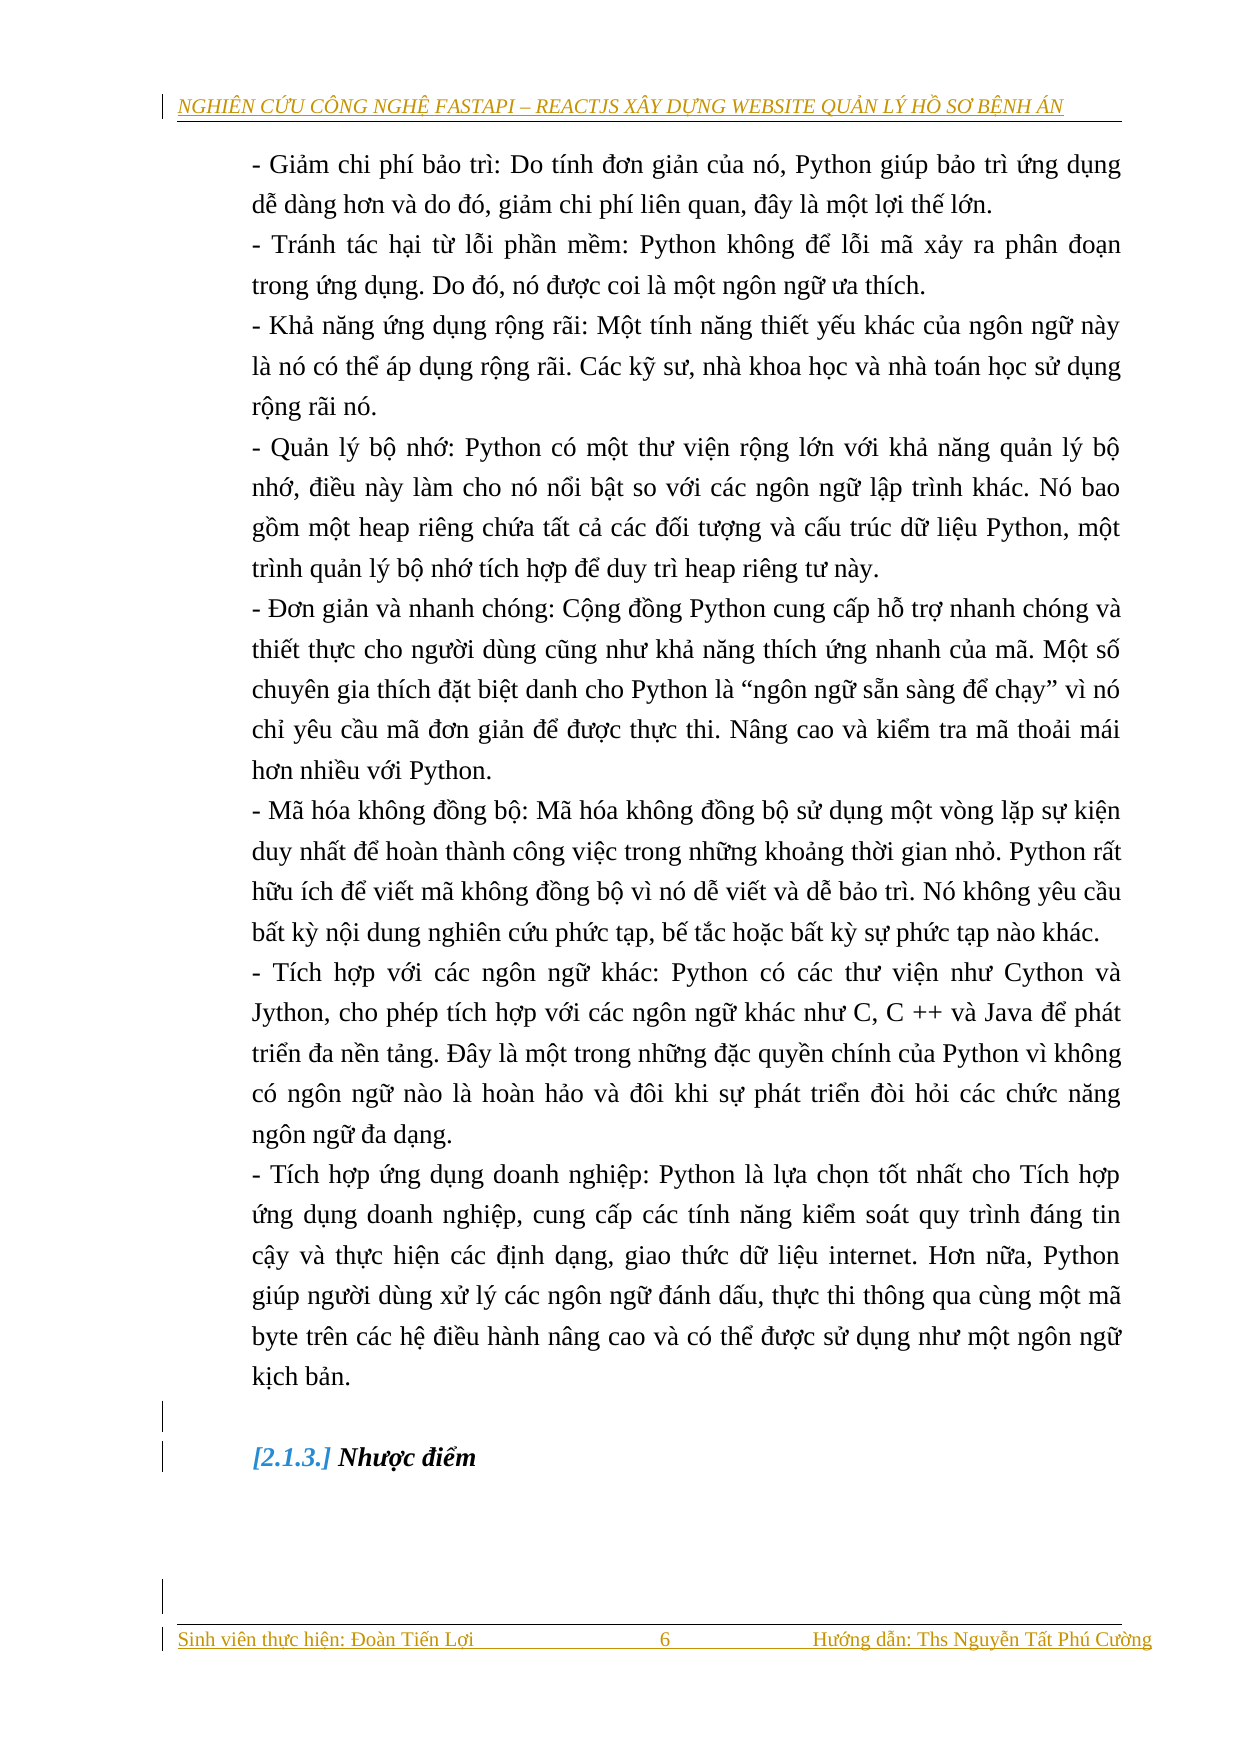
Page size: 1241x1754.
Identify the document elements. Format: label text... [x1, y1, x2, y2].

text - Tránh tác hại từ lỗi phần mềm: Python không để lỗi mã xảy ra phân đoạn trong ứng dụng. Do đó, nó được coi là một ngôn ngữ ưa thích. [252, 228, 1122, 300]
list Nhược điểm [252, 1441, 1122, 1472]
text - Giảm chi phí bảo trì: Do tính đơn giản của nó, Python giúp bảo trì ứng dụng dễ dàng hơn và do đó, giảm chi phí liên quan, đây là một lợi thế lớn. [252, 148, 1122, 219]
text - Tích hợp với các ngôn ngữ khác: Python có các thư viện như Cython và Jython, cho phép tích hợp với các ngôn ngữ khác như C, C ++ và Java để phát triển đa nền tảng. Đây là một trong những đặc quyền chính của Python vì không có ngôn ngữ nào là hoàn hảo và đôi khi sự phát triển đòi hỏi các chức năng ngôn ngữ đa dạng. [252, 956, 1122, 1149]
text - Khả năng ứng dụng rộng rãi: Một tính năng thiết yếu khác của ngôn ngữ này là nó có thể áp dụng rộng rãi. Các kỹ sư, nhà khoa học và nhà toán học sử dụng rộng rãi nó. [252, 309, 1122, 421]
text - Quản lý bộ nhớ: Python có một thư viện rộng lớn với khả năng quản lý bộ nhớ, điều này làm cho nó nổi bật so với các ngôn ngữ lập trình khác. Nó bao gồm một heap riêng chứa tất cả các đối tượng và cấu trúc dữ liệu Python, một trình quản lý bộ nhớ tích hợp để duy trì heap riêng tư này. [252, 431, 1122, 583]
text - Mã hóa không đồng bộ: Mã hóa không đồng bộ sử dụng một vòng lặp sự kiện duy nhất để hoàn thành công việc trong những khoảng thời gian nhỏ. Python rất hữu ích để viết mã không đồng bộ vì nó dễ viết và dễ bảo trì. Nó không yêu cầu bất kỳ nội dung nghiên cứu phức tạp, bế tắc hoặc bất kỳ sự phức tạp nào khác. [252, 794, 1122, 947]
text - Tích hợp ứng dụng doanh nghiệp: Python là lựa chọn tốt nhất cho Tích hợp ứng dụng doanh nghiệp, cung cấp các tính năng kiểm soát quy trình đáng tin cậy và thực hiện các định dạng, giao thức dữ liệu internet. Hơn nữa, Python giúp người dùng xử lý các ngôn ngữ đánh dấu, thực thi thông qua cùng một mã byte trên các hệ điều hành nâng cao và có thể được sử dụng như một ngôn ngữ kịch bản. [252, 1158, 1122, 1391]
text - Đơn giản và nhanh chóng: Cộng đồng Python cung cấp hỗ trợ nhanh chóng và thiết thực cho người dùng cũng như khả năng thích ứng nhanh của mã. Một số chuyên gia thích đặt biệt danh cho Python là “ngôn ngữ sẵn sàng để chạy” vì nó chỉ yêu cầu mã đơn giản để được thực thi. Nâng cao và kiểm tra mã thoải mái hơn nhiều với Python. [252, 592, 1122, 785]
